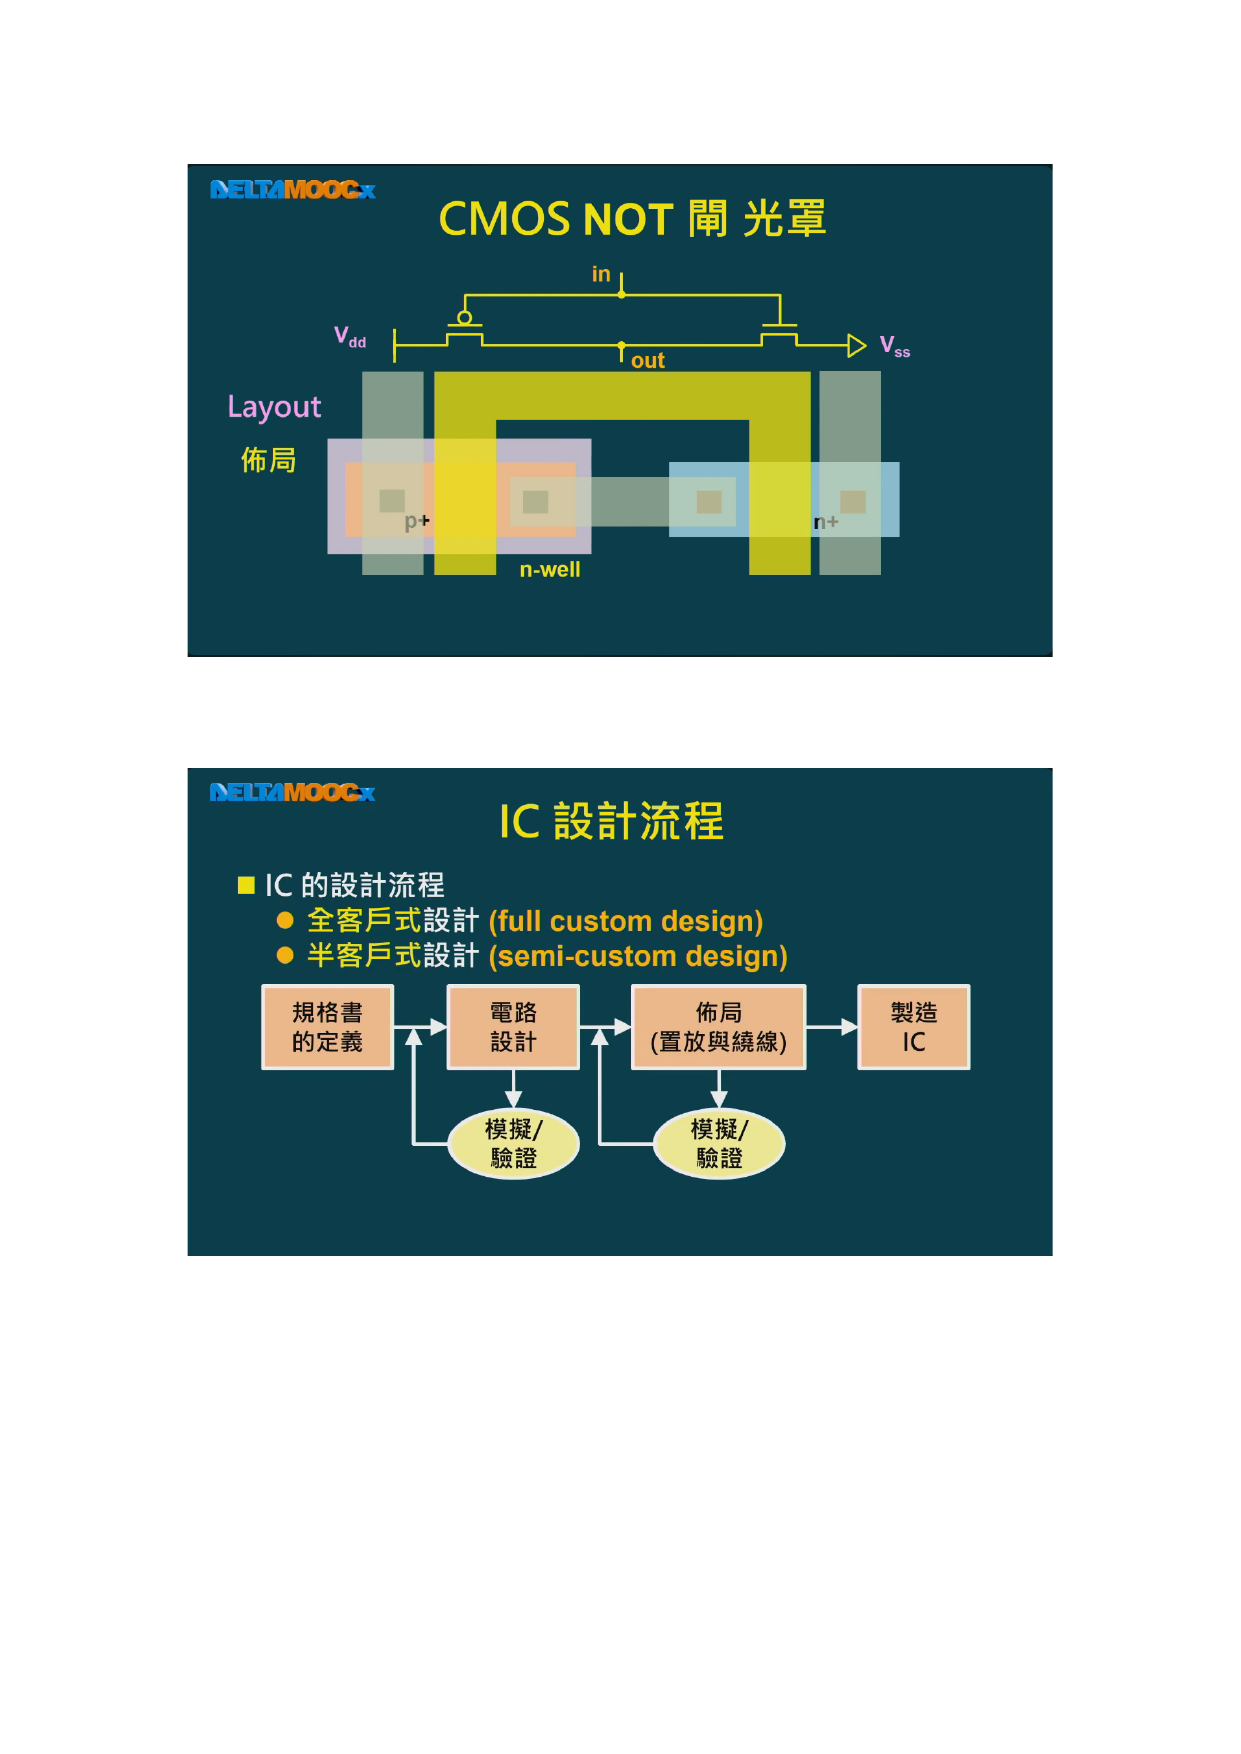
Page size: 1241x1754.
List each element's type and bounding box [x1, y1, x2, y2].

picture [187, 768, 1053, 1256]
picture [187, 164, 1053, 657]
